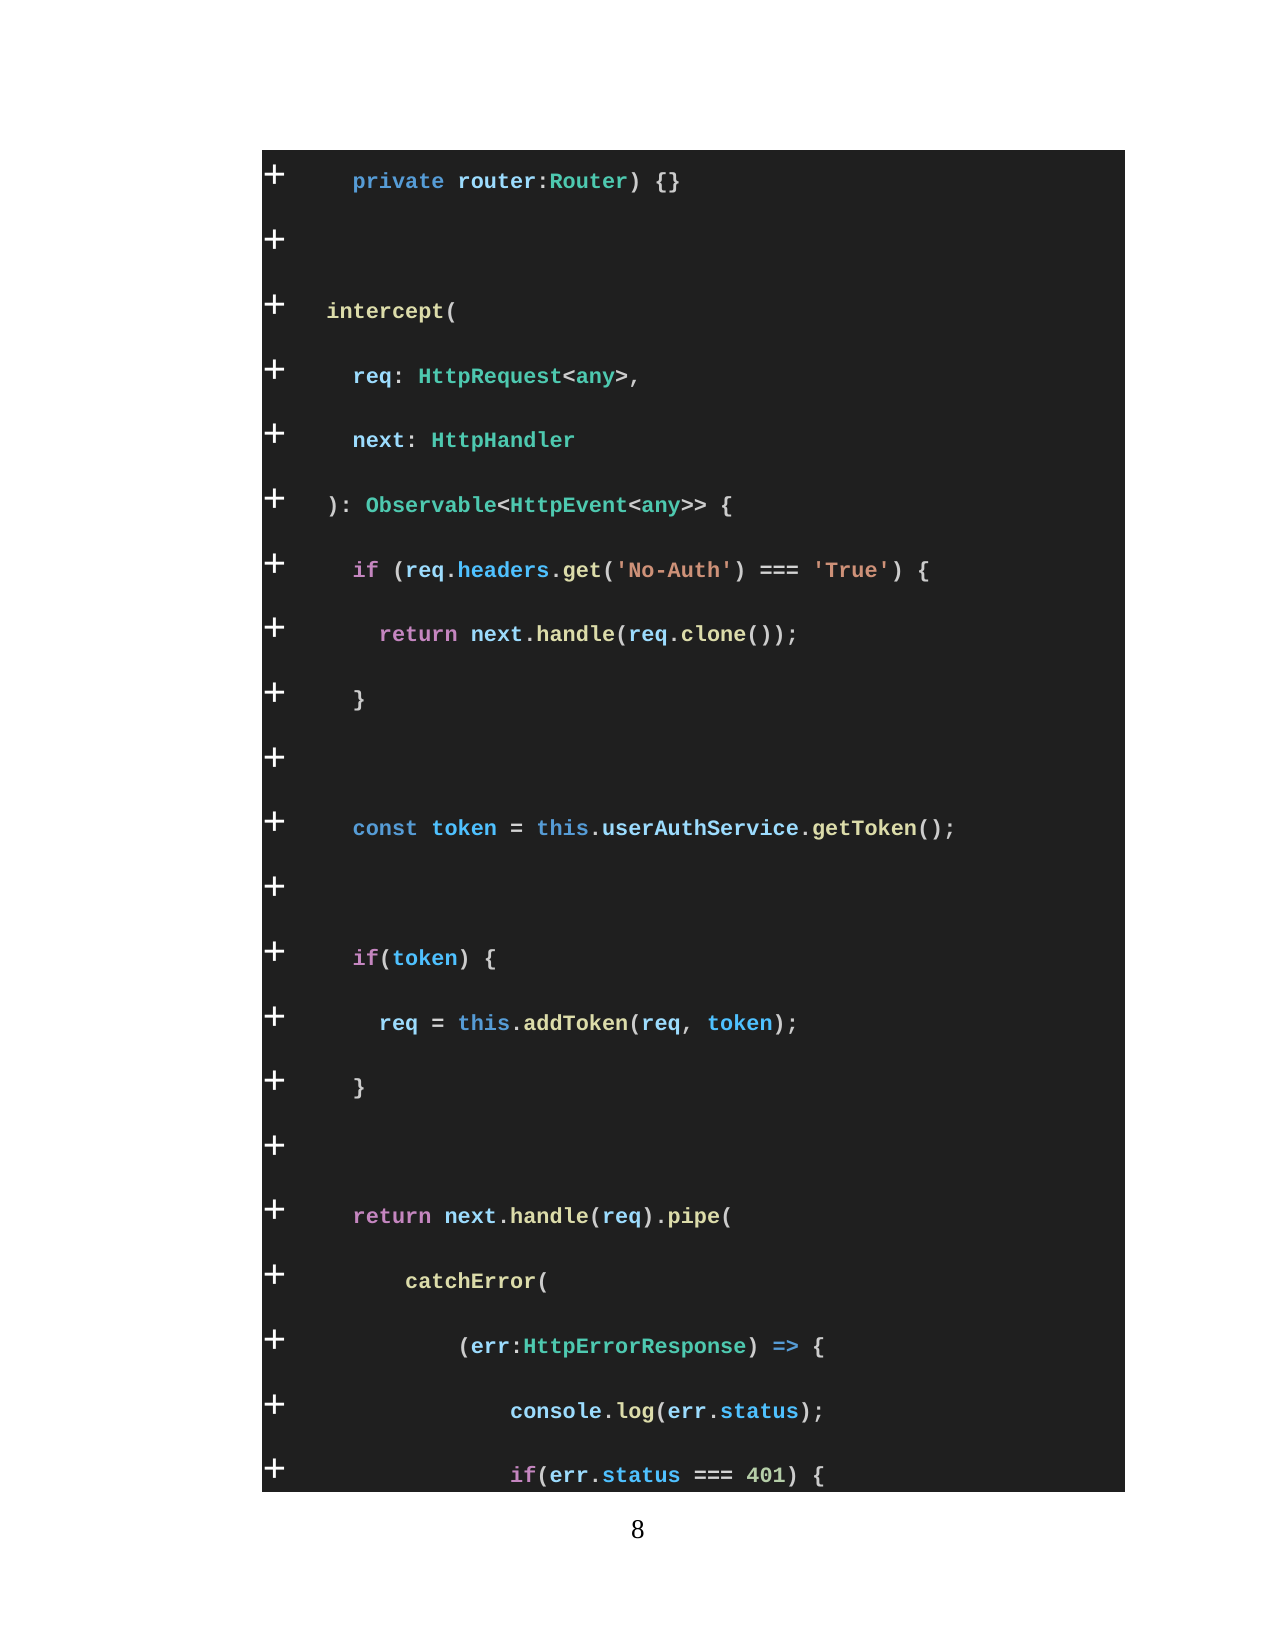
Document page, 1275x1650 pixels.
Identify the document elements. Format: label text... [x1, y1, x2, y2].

list if(err.status === 401) { [262, 1444, 1125, 1492]
list req = this.addToken(req, token); [262, 991, 1125, 1039]
list next: HttpHandler [262, 409, 1125, 457]
list (err:HttpErrorResponse) => { [262, 1314, 1125, 1362]
list intercept( [262, 279, 1125, 327]
list ): Observable<HttpEvent<any>> { [262, 473, 1125, 521]
list req: HttpRequest<any>, [262, 344, 1125, 392]
list if(token) { [262, 926, 1125, 974]
list } [262, 1056, 1125, 1103]
list return next.handle(req).pipe( [262, 1185, 1125, 1233]
list } [262, 667, 1125, 715]
list return next.handle(req.clone()); [262, 603, 1125, 651]
list private router:Router) {} [262, 150, 1125, 198]
list const token = this.userAuthService.getToken(); [262, 797, 1125, 845]
list catchError( [262, 1250, 1125, 1298]
list if (req.headers.get('No-Auth') === 'True') { [262, 538, 1125, 586]
list console.log(err.status); [262, 1379, 1125, 1427]
